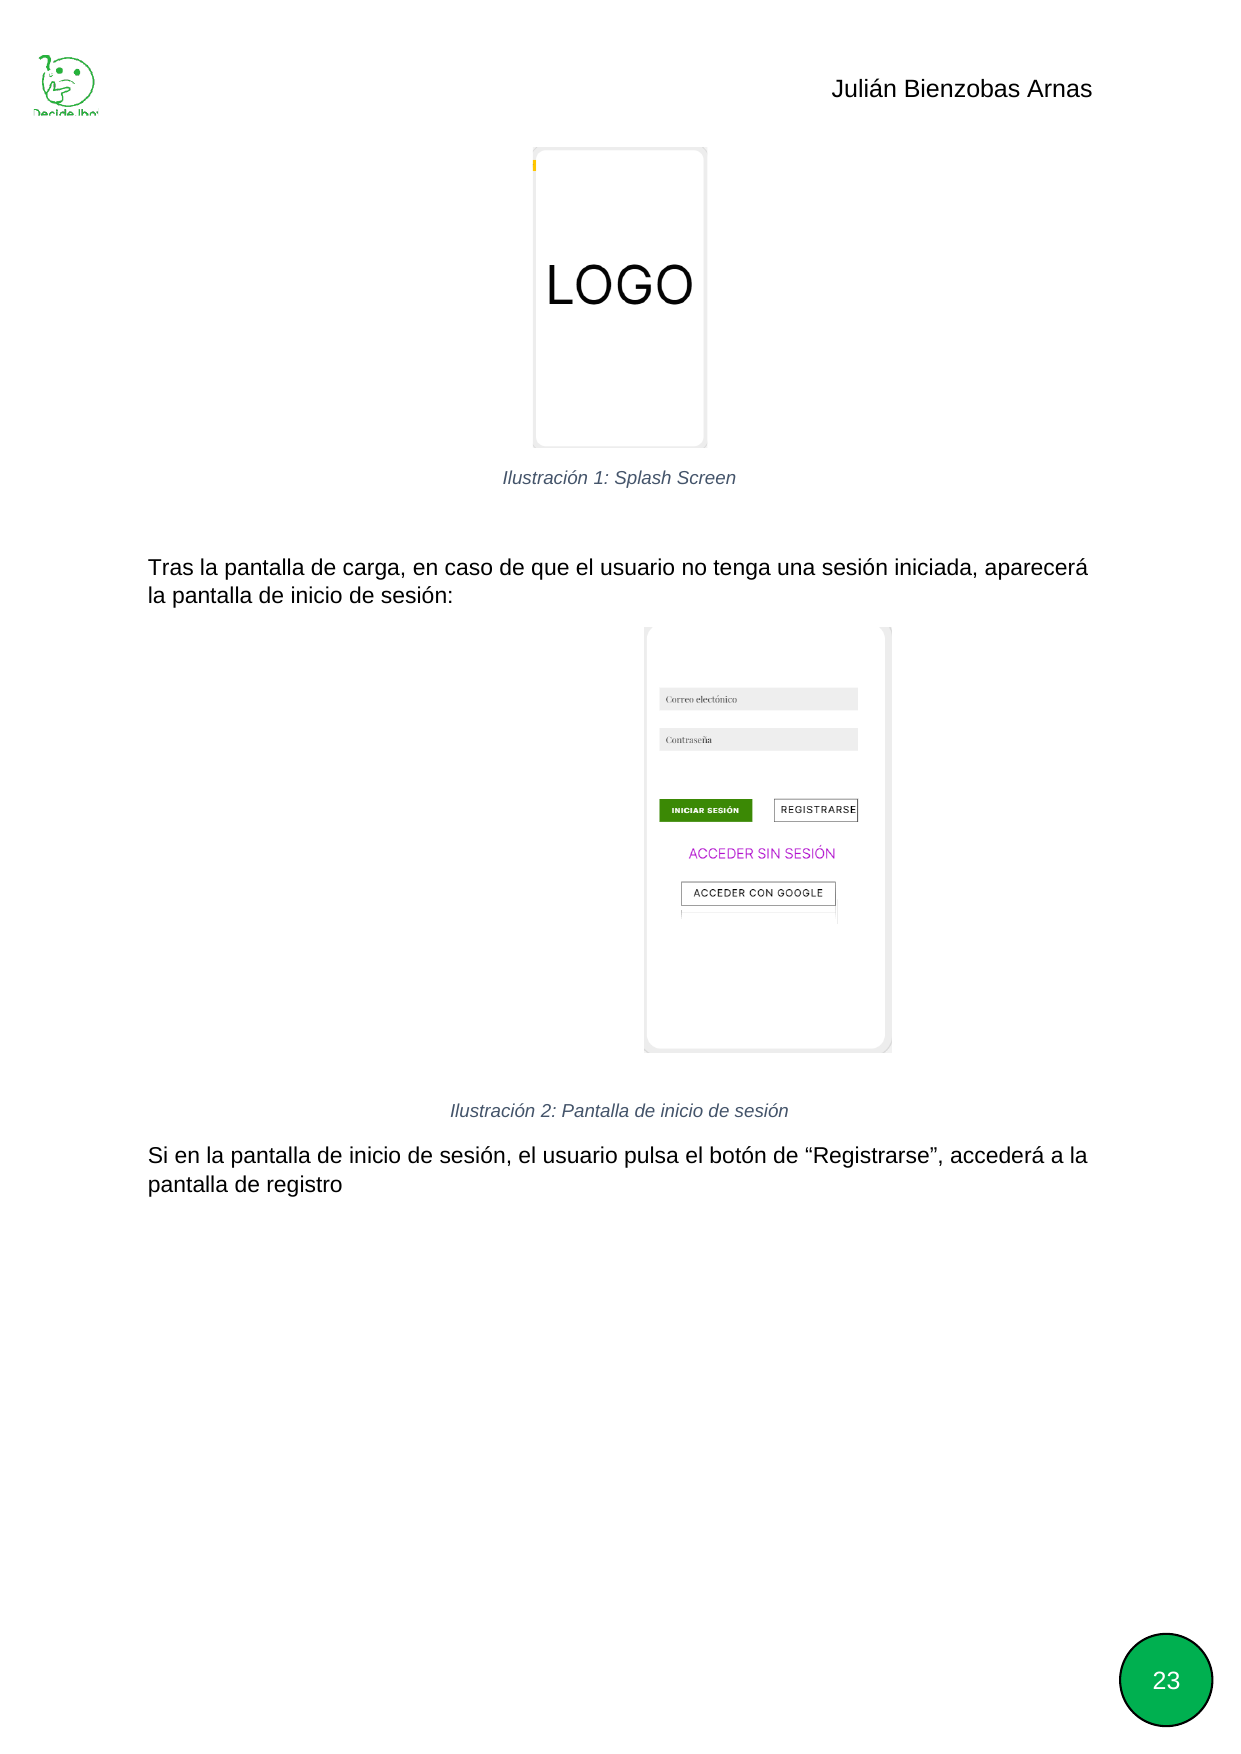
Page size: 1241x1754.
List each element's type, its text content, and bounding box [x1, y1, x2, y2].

text Ilustración 1: Splash Screen [148, 466, 1092, 488]
picture [644, 627, 892, 1053]
text Si en la pantalla de inicio de sesión, el usuario pulsa el botón de “Registrarse”, accederá a la pantalla de registro [148, 1142, 1092, 1197]
picture [532, 147, 708, 448]
picture [32, 55, 99, 114]
text Ilustración 2: Pantalla de inicio de sesión [148, 1100, 1092, 1121]
text Tras la pantalla de carga, en caso de que el usuario no tenga una sesión iniciada, aparecerá la pantalla de inicio de sesión: [148, 554, 1092, 609]
